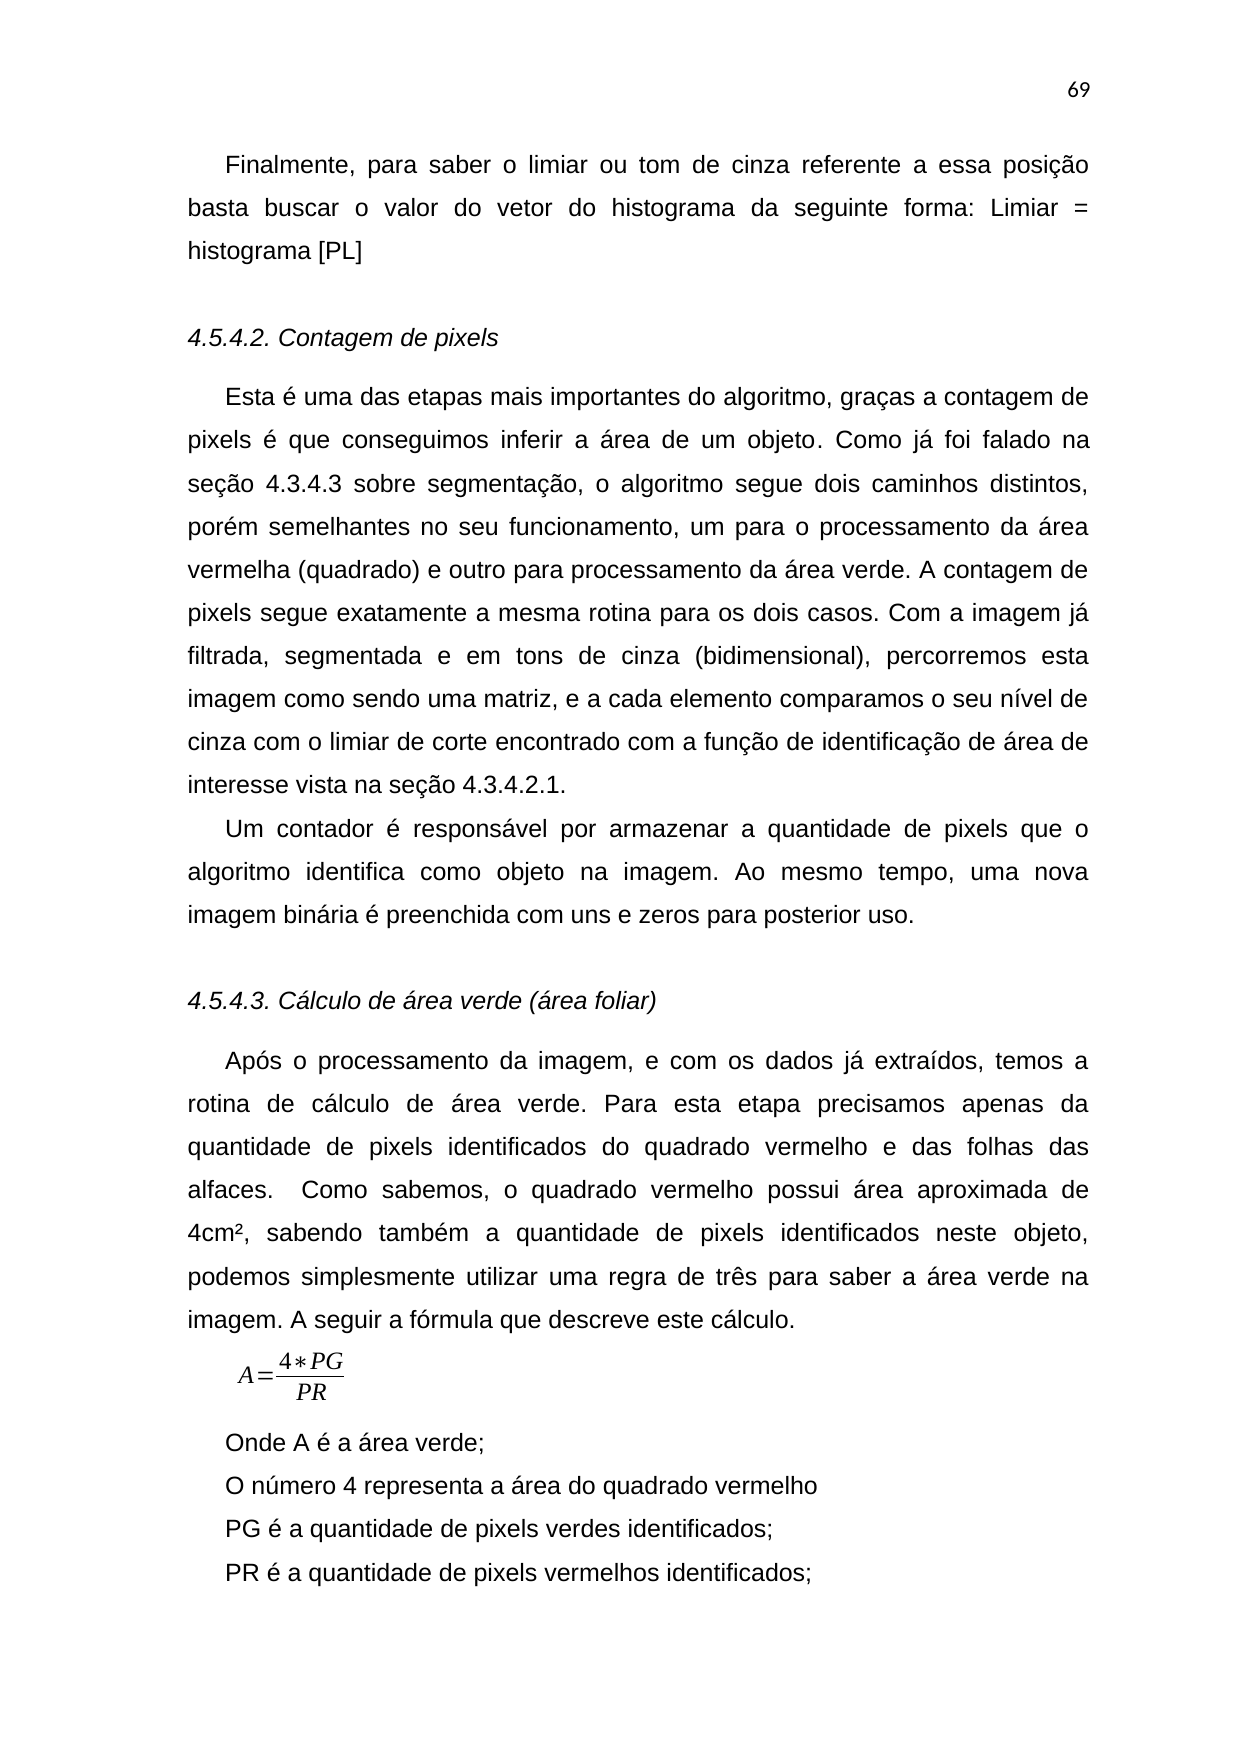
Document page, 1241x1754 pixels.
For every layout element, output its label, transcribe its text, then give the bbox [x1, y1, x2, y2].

text Onde A é a área verde; [150, 1428, 1090, 1457]
text Finalmente, para saber o limiar ou tom de cinza referente a essa posição basta buscar o valor do vetor do histograma da seguinte forma: Limiar = histograma [PL] [187, 150, 1090, 265]
text 4.5.4.3. Cálculo de área verde (área foliar) [187, 986, 1090, 1015]
text PR é a quantidade de pixels vermelhos identificados; [150, 1558, 1090, 1586]
text 4.5.4.2. Contagem de pixels [187, 322, 1090, 351]
text Esta é uma das etapas mais importantes do algoritmo, graças a contagem de pixels é que conseguimos inferir a área de um objeto. Como já foi falado na seção 4.3.4.3 sobre segmentação, o algoritmo segue dois caminhos distintos, porém semelhantes no seu funcionamento, um para o processamento da área vermelha (quadrado) e outro para processamento da área verde. A contagem de pixels segue exatamente a mesma rotina para os dois casos. Com a imagem já filtrada, segmentada e em tons de cinza (bidimensional), percorremos esta imagem como sendo uma matriz, e a cada elemento comparamos o seu nível de cinza com o limiar de corte encontrado com a função de identificação de área de interesse vista na seção 4.3.4.2.1. [150, 382, 1090, 799]
text O número 4 representa a área do quadrado vermelho [150, 1471, 1090, 1500]
text PG é a quantidade de pixels verdes identificados; [150, 1514, 1090, 1543]
text Após o processamento da imagem, e com os dados já extraídos, temos a rotina de cálculo de área verde. Para esta etapa precisamos apenas da quantidade de pixels identificados do quadrado vermelho e das folhas das alfaces. Como sabemos, o quadrado vermelho possui área aproximada de 4cm², sabendo também a quantidade de pixels identificados neste objeto, podemos simplesmente utilizar uma regra de três para saber a área verde na imagem. A seguir a fórmula que descreve este cálculo. [150, 1046, 1090, 1333]
text Um contador é responsável por armazenar a quantidade de pixels que o algoritmo identifica como objeto na imagem. Ao mesmo tempo, uma nova imagem binária é preenchida com uns e zeros para posterior uso. [150, 813, 1090, 928]
